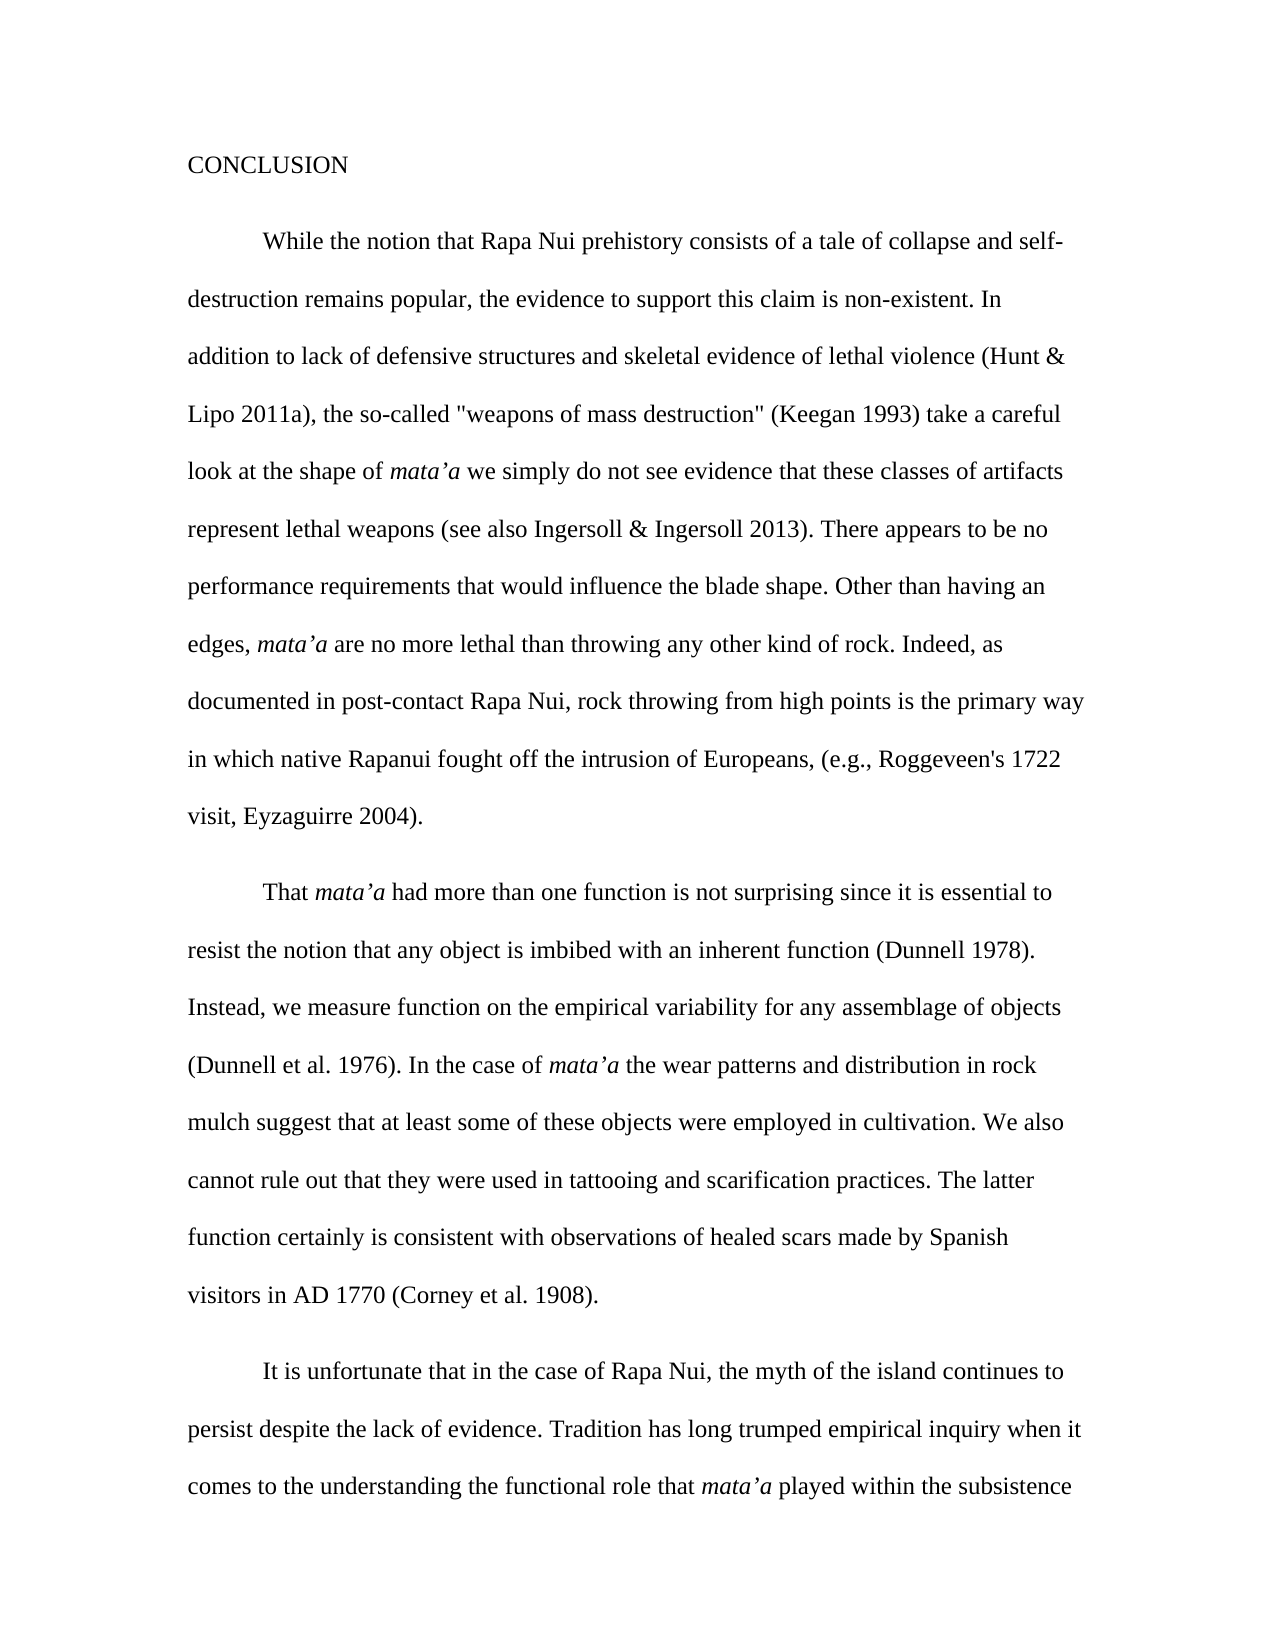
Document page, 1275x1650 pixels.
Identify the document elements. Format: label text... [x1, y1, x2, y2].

text That mata’a had more than one function is not surprising since it is essential to resist the notion that any object is imbibed with an inherent function (Dunnell 1978). Instead, we measure function on the empirical variability for any assemblage of objects (Dunnell et al. 1976). In the case of mata’a the wear patterns and distribution in rock mulch suggest that at least some of these objects were employed in cultivation. We also cannot rule out that they were used in tattooing and scarification practices. The latter function certainly is consistent with observations of healed scars made by Spanish visitors in AD 1770 (Corney et al. 1908). [187, 877, 1087, 1309]
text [187, 1356, 1087, 1500]
text While the notion that Rapa Nui prehistory consists of a tale of collapse and self-destruction remains popular, the evidence to support this claim is non-existent. In addition to lack of defensive structures and skeletal evidence of lethal violence (Hunt & Lipo 2011a), the so-called "weapons of mass destruction" (Keegan 1993) take a careful look at the shape of mata’a we simply do not see evidence that these classes of artifacts represent lethal weapons (see also Ingersoll & Ingersoll 2013). There appears to be no performance requirements that would influence the blade shape. Other than having an edges, mata’a are no more lethal than throwing any other kind of rock. Indeed, as documented in post-contact Rapa Nui, rock throwing from high points is the primary way in which native Rapanui fought off the intrusion of Europeans, (e.g., Roggeveen's 1722 visit, Eyzaguirre 2004). [187, 226, 1087, 830]
subtitle Conclusion [187, 150, 1087, 179]
